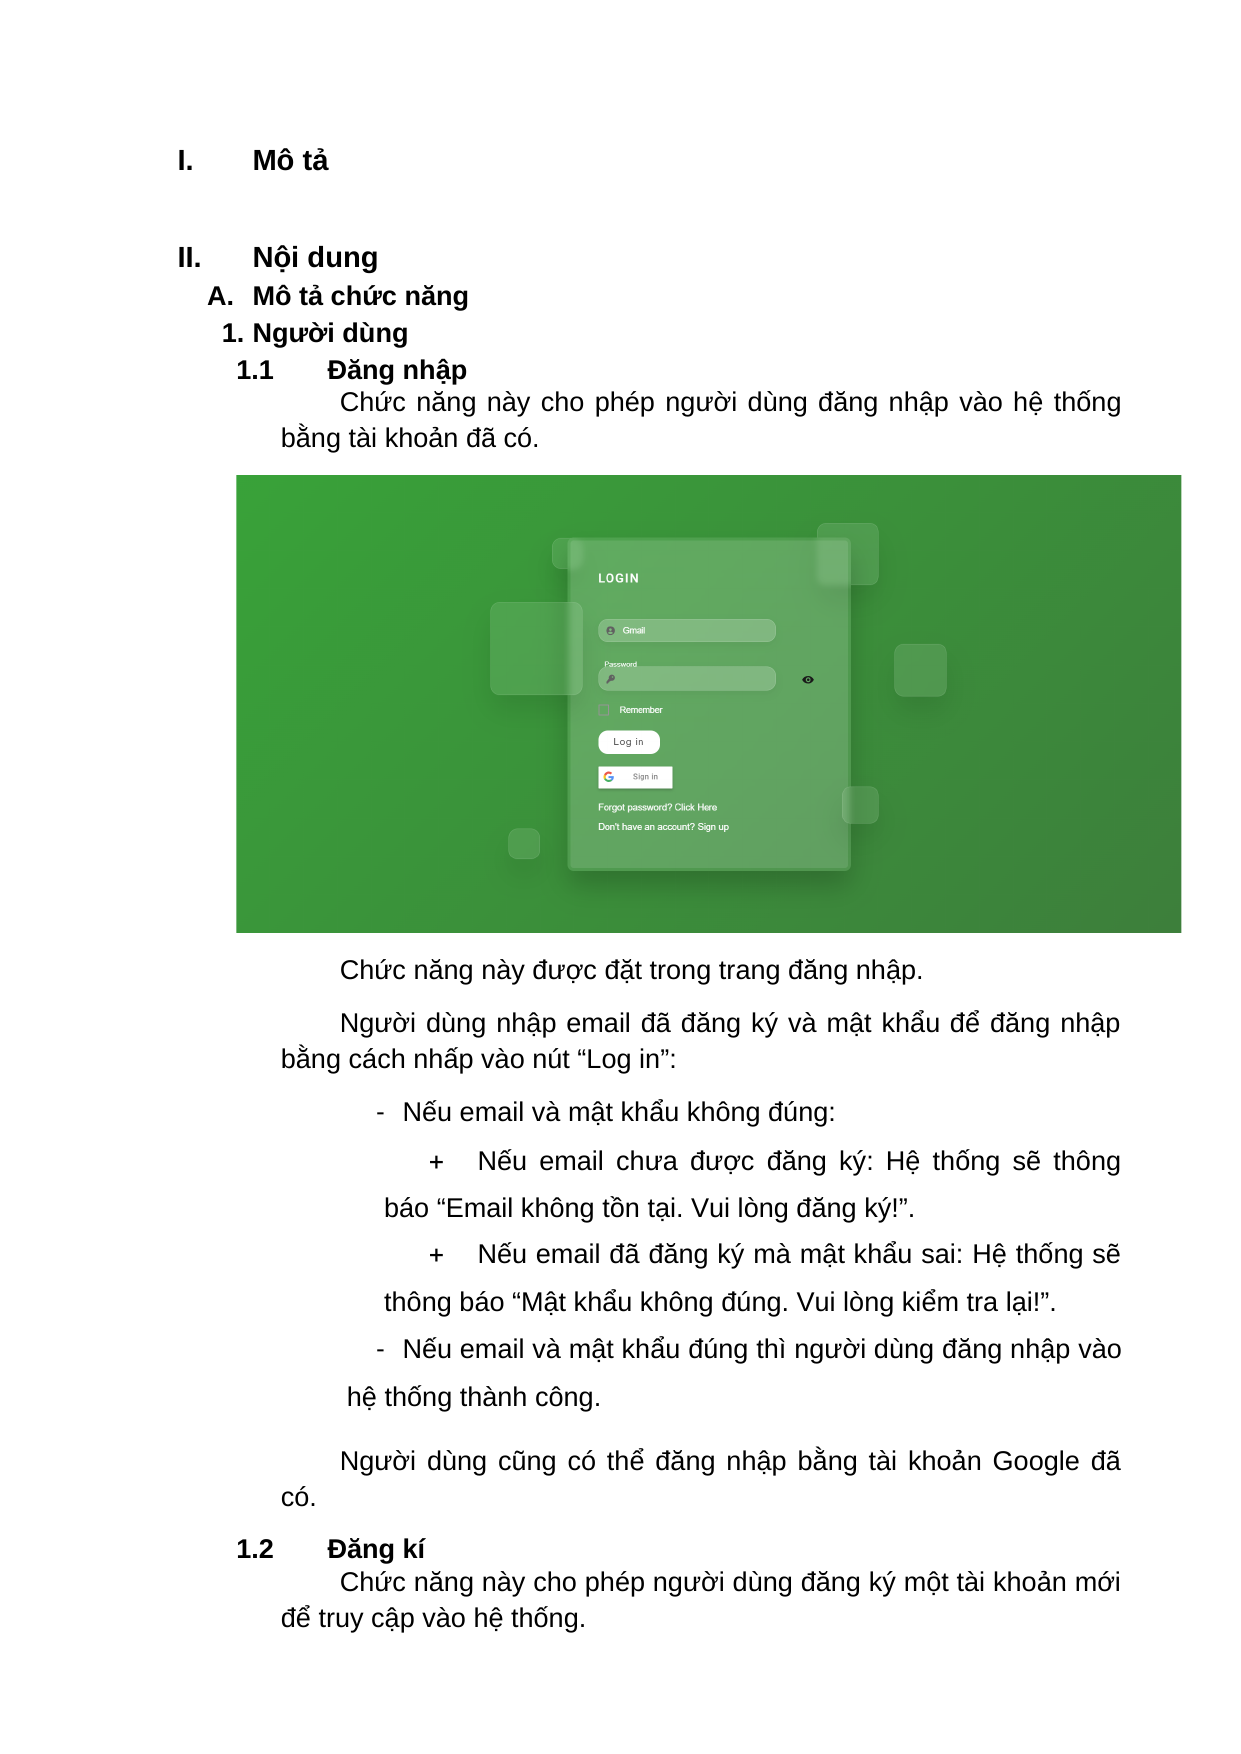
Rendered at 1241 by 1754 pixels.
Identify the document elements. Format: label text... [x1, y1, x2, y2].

list Nếu email chưa được đăng ký: Hệ thống sẽ thông báo “Email không tồn tại. Vui lòng đăng ký!”. [384, 1145, 1122, 1223]
list Nếu email đã đăng ký mà mật khẩu sai: Hệ thống sẽ thông báo “Mật khẩu không đúng. Vui lòng kiểm tra lại!”. [384, 1238, 1122, 1317]
text Chức năng này được đặt trong trang đăng nhập. [281, 954, 1122, 985]
text Chức năng này cho phép người dùng đăng nhập vào hệ thống bằng tài khoản đã có. [281, 386, 1122, 454]
list Nếu email và mật khẩu đúng thì người dùng đăng nhập vào hệ thống thành công. [347, 1332, 1122, 1412]
subtitle Đăng kí [236, 1533, 1122, 1564]
subtitle Mô tả [177, 143, 1122, 177]
text Người dùng nhập email đã đăng ký và mật khẩu để đăng nhập bằng cách nhấp vào nút “Log in”: [281, 1007, 1122, 1074]
subtitle Đăng nhập [236, 354, 1122, 385]
subtitle Người dùng [222, 317, 1122, 348]
list Nếu email và mật khẩu không đúng: [347, 1095, 1122, 1128]
subtitle Mô tả chức năng [207, 280, 1122, 311]
text Chức năng này cho phép người dùng đăng ký một tài khoản mới để truy cập vào hệ thống. [281, 1566, 1122, 1633]
subtitle Nội dung [177, 240, 1122, 274]
text Người dùng cũng có thể đăng nhập bằng tài khoản Google đã có. [281, 1444, 1122, 1512]
picture [236, 475, 1182, 933]
